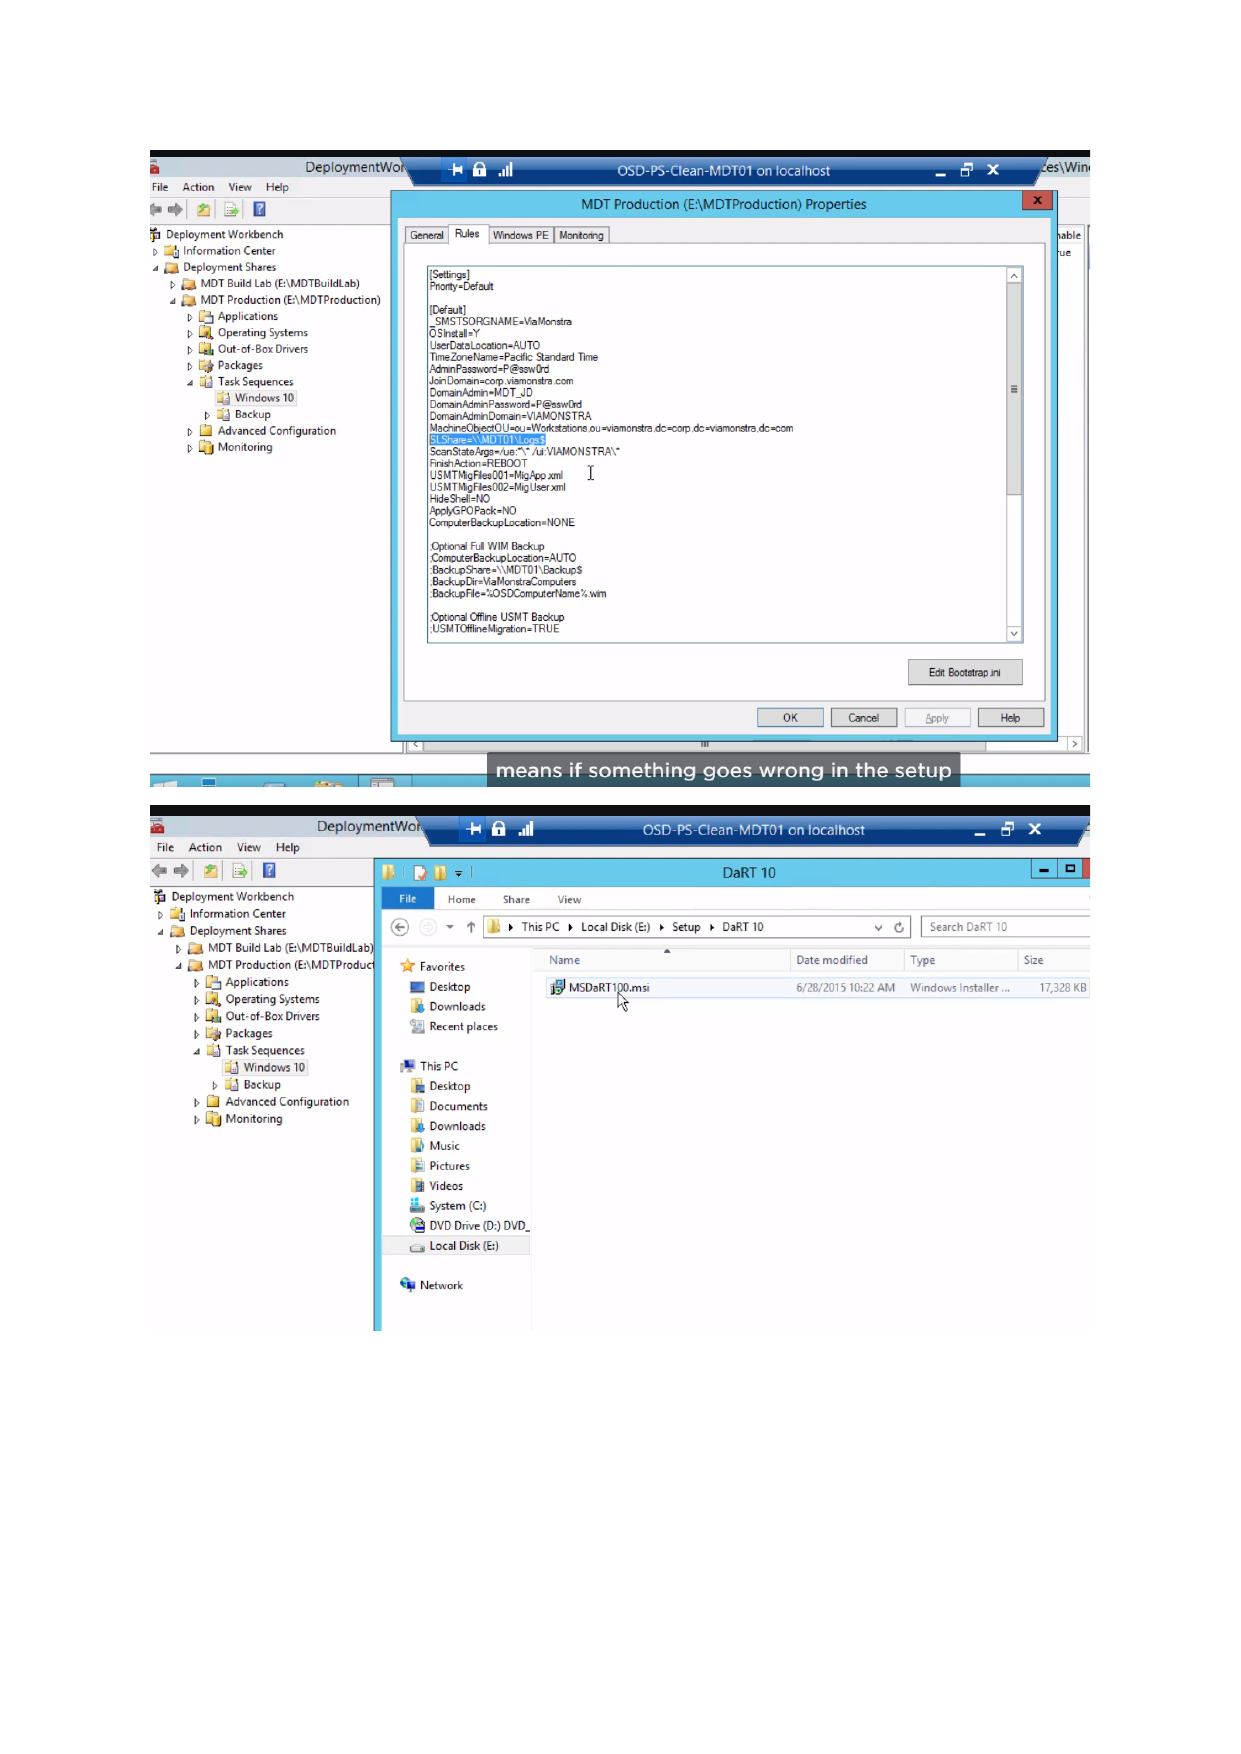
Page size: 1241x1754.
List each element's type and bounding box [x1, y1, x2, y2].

picture [150, 150, 1091, 787]
picture [150, 805, 1091, 1331]
